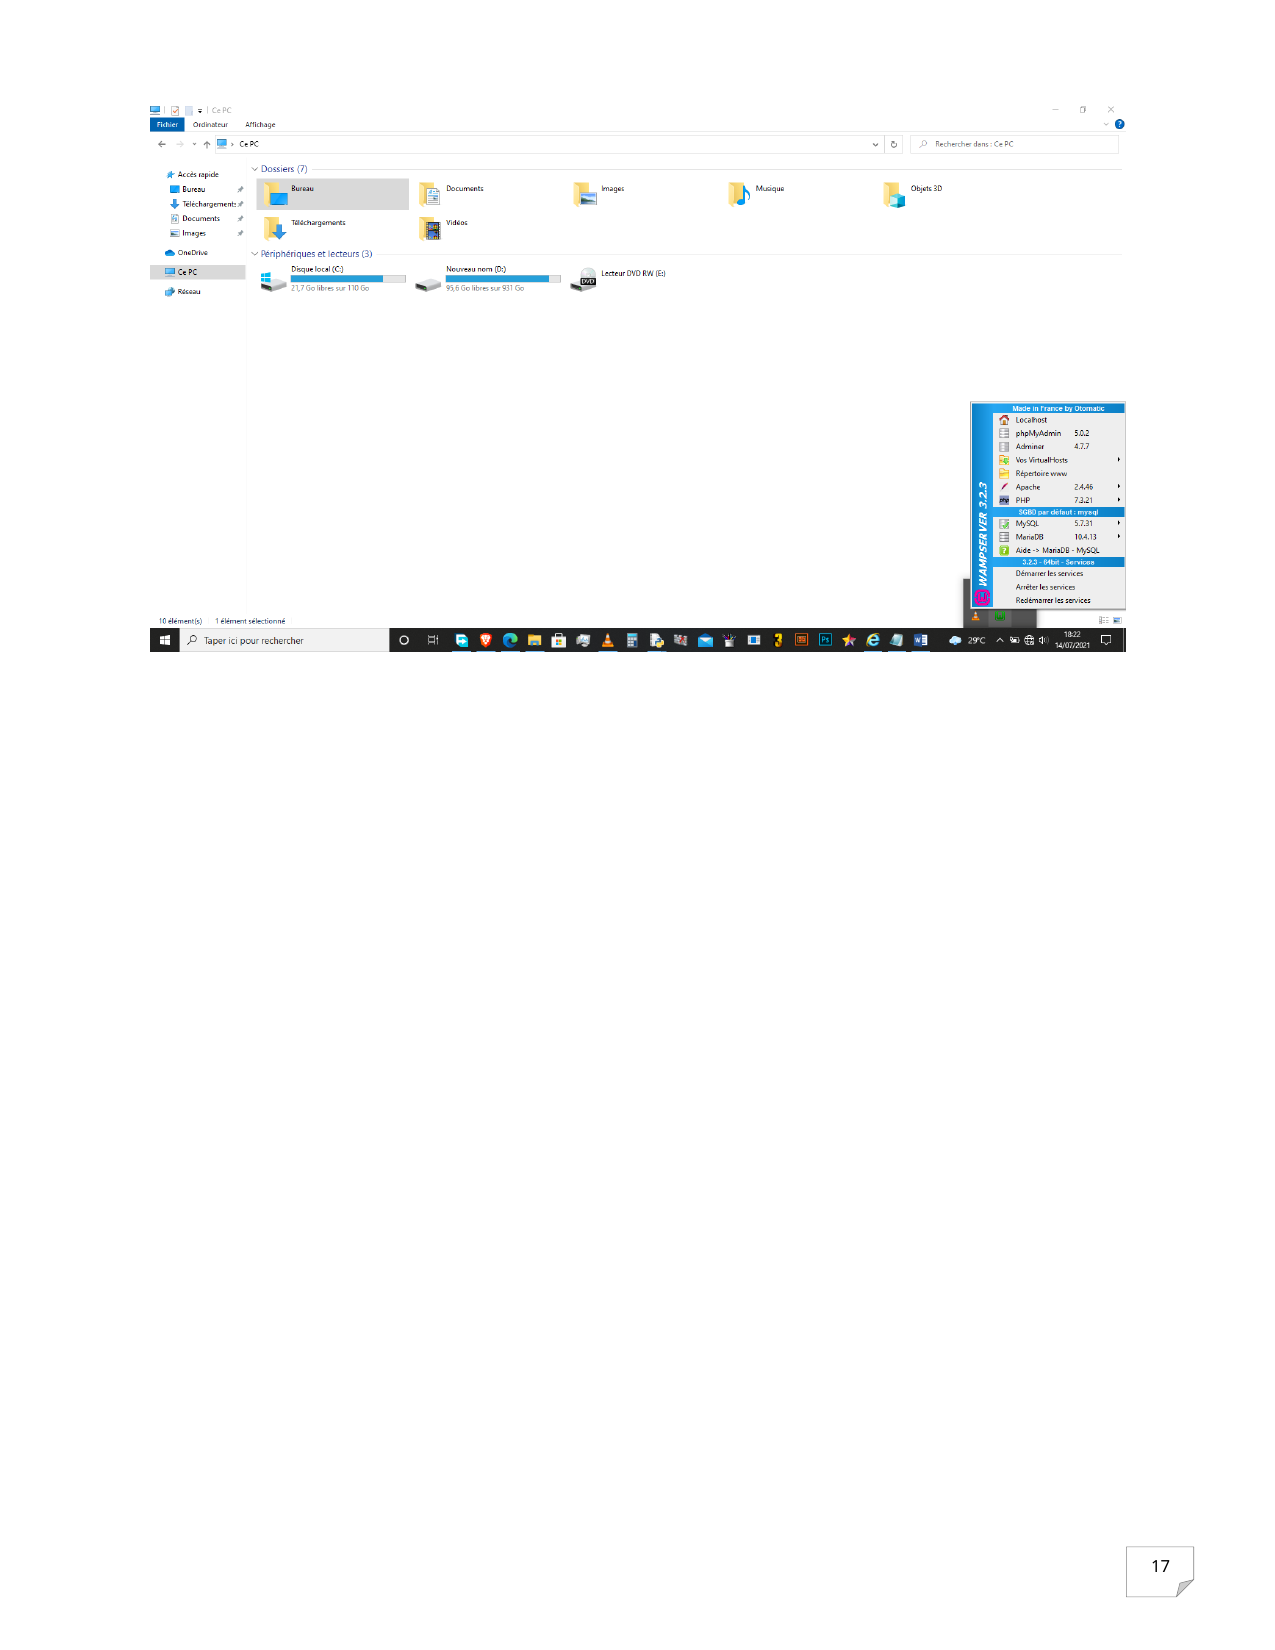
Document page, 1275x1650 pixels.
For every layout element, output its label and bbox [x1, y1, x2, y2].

picture [150, 103, 1126, 652]
